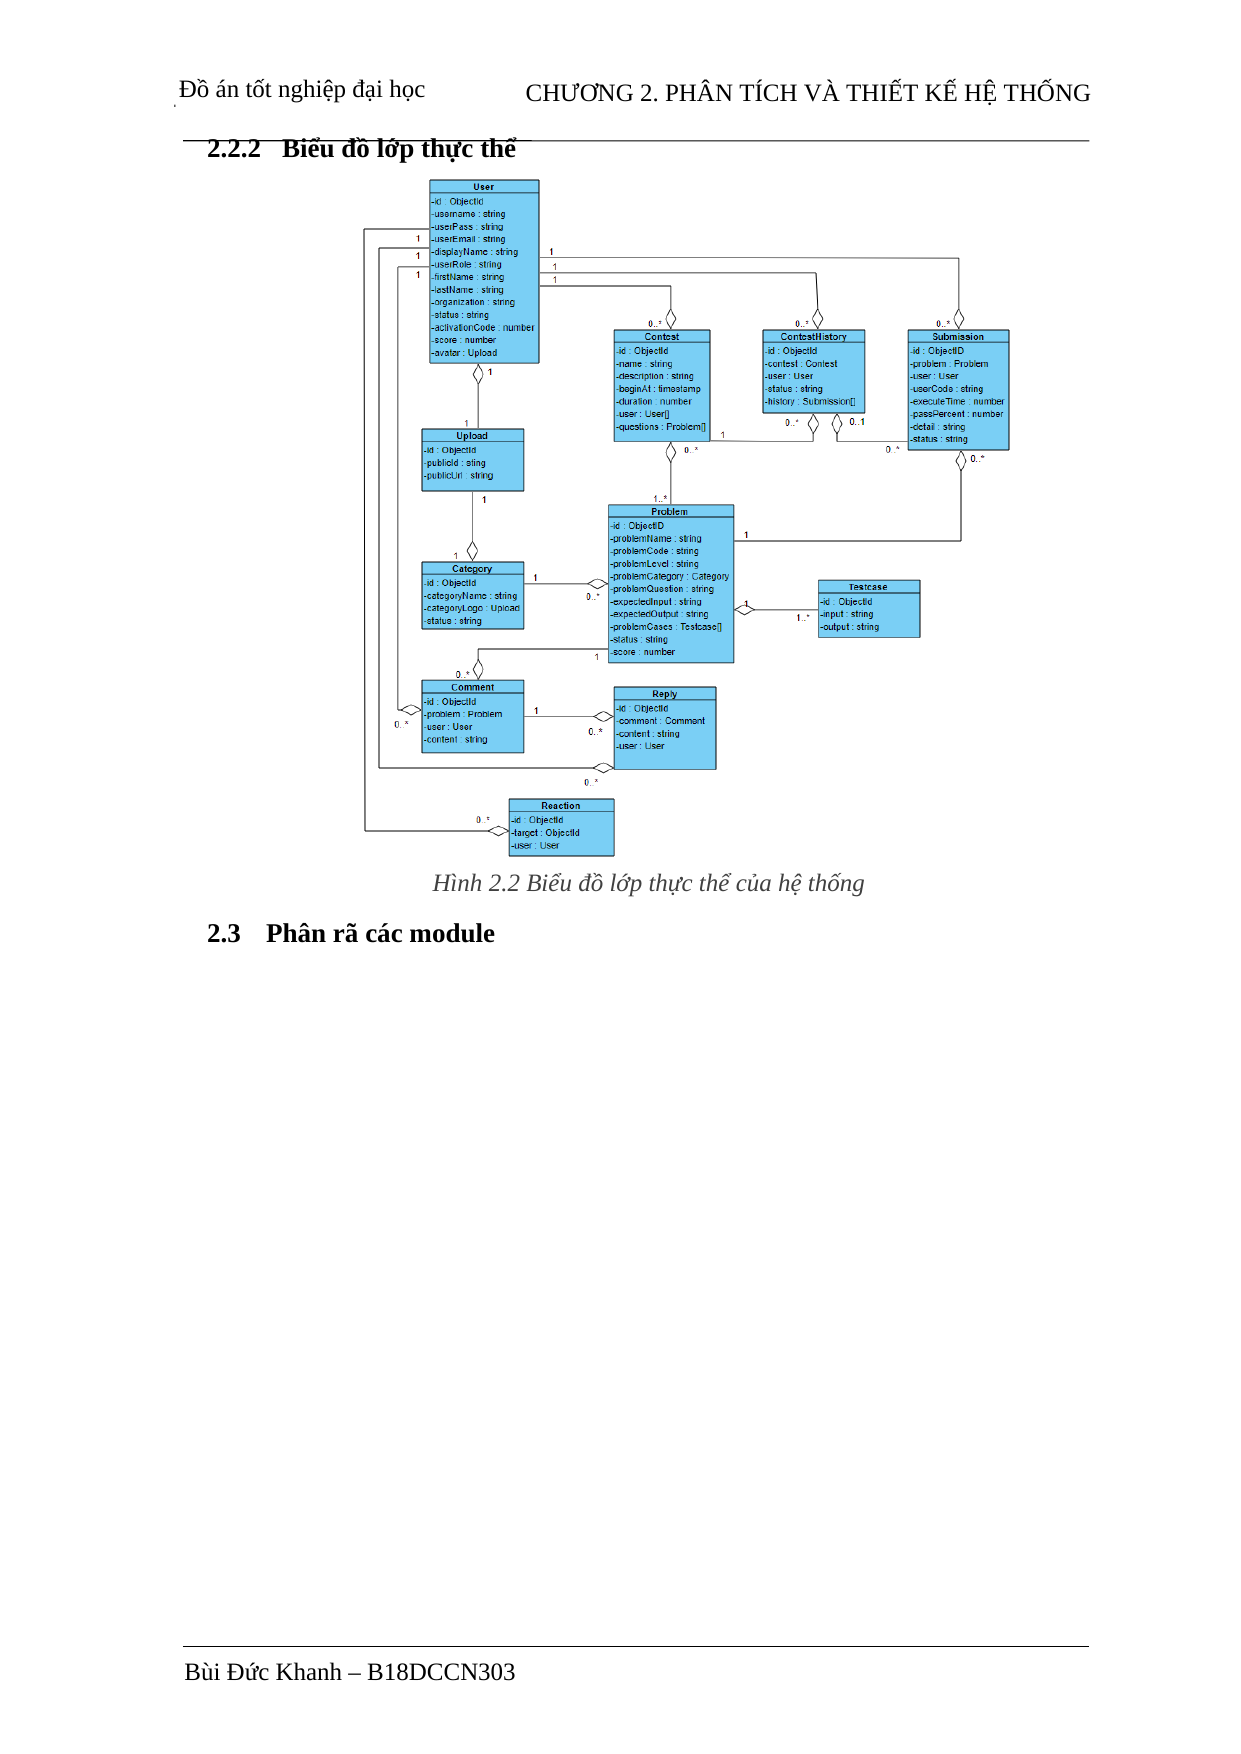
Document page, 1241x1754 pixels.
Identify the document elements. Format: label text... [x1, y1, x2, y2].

subtitle Biểu đồ lớp thực thể [207, 132, 1092, 163]
subtitle Phân rã các module [207, 917, 1092, 948]
text Hình 2.2 Biểu đồ lớp thực thể của hệ thống [207, 868, 1092, 896]
picture [362, 178, 1012, 859]
